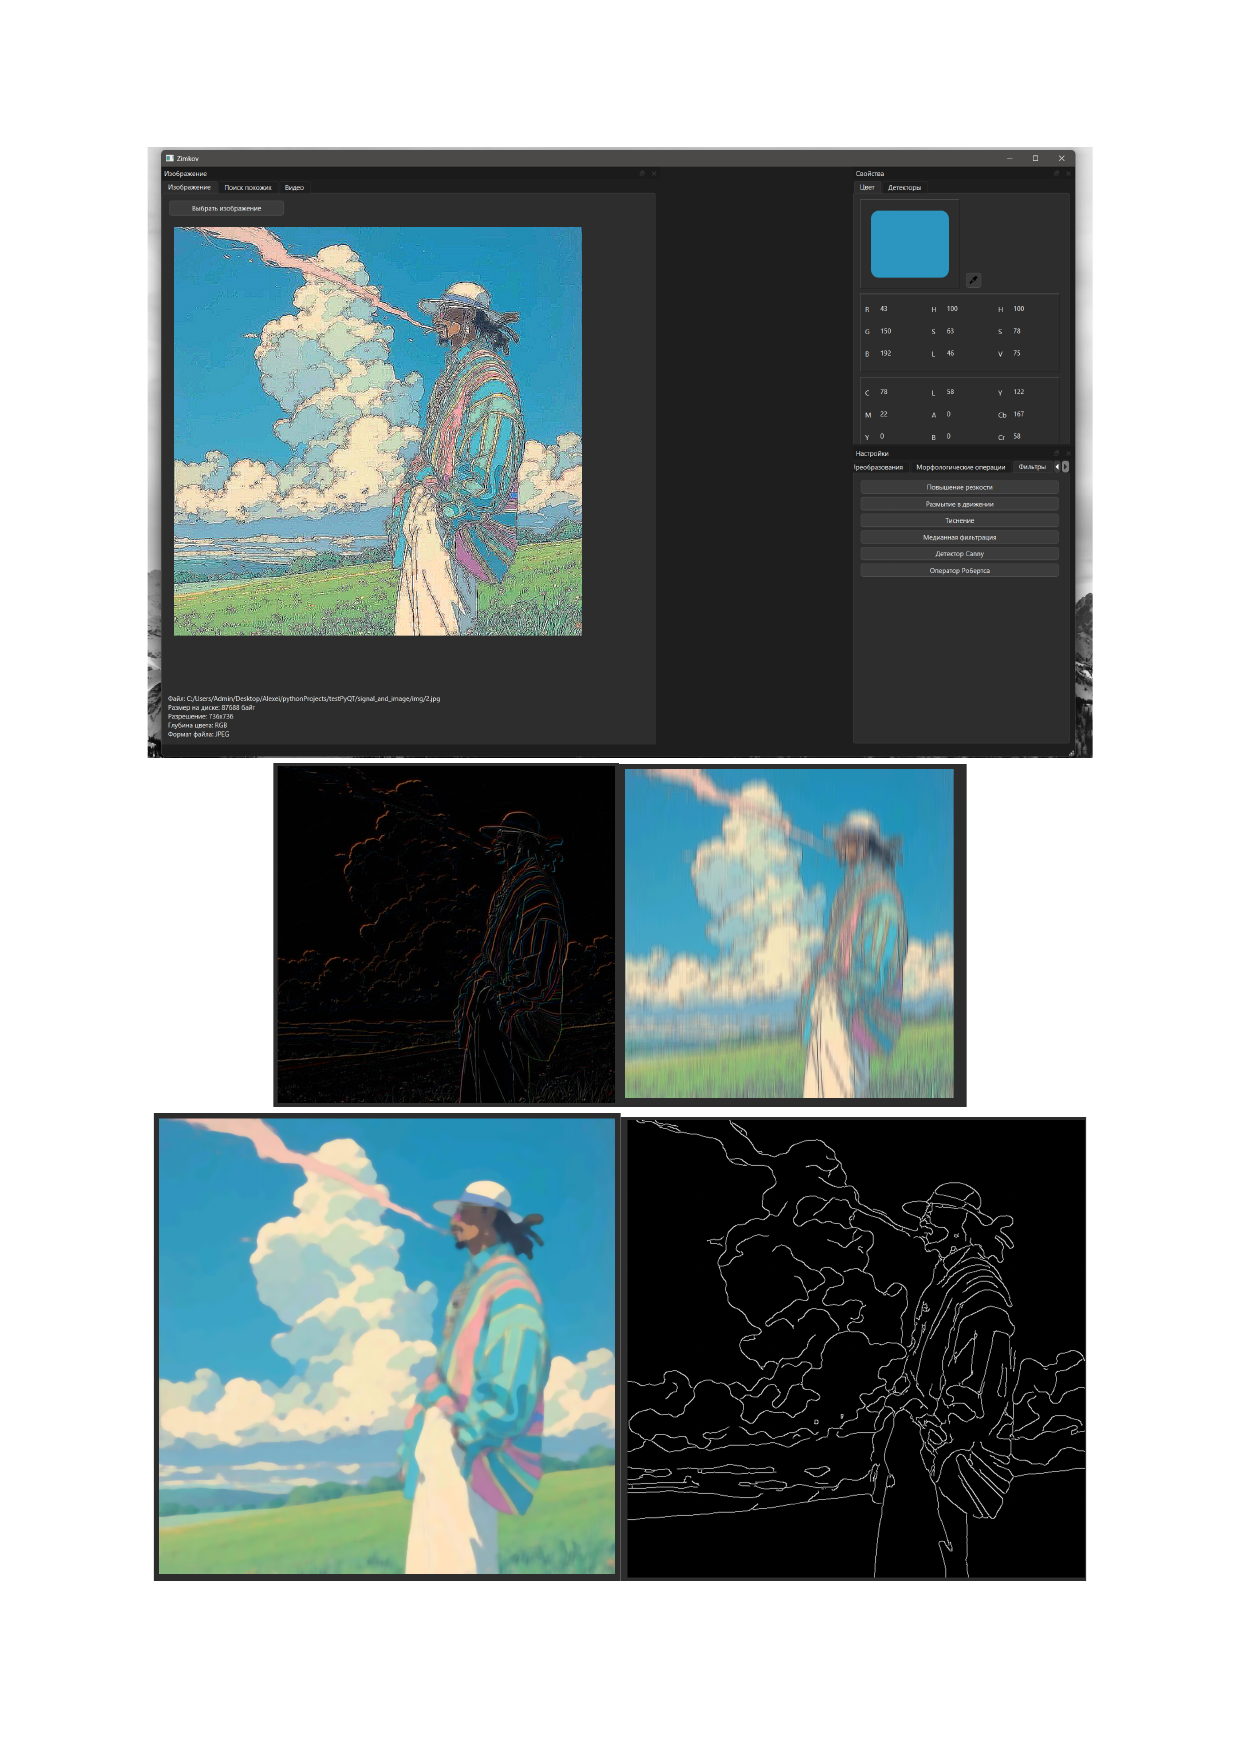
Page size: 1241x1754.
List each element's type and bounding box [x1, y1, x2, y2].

picture [273, 763, 967, 1107]
picture [147, 147, 1093, 758]
picture [153, 1113, 1087, 1581]
